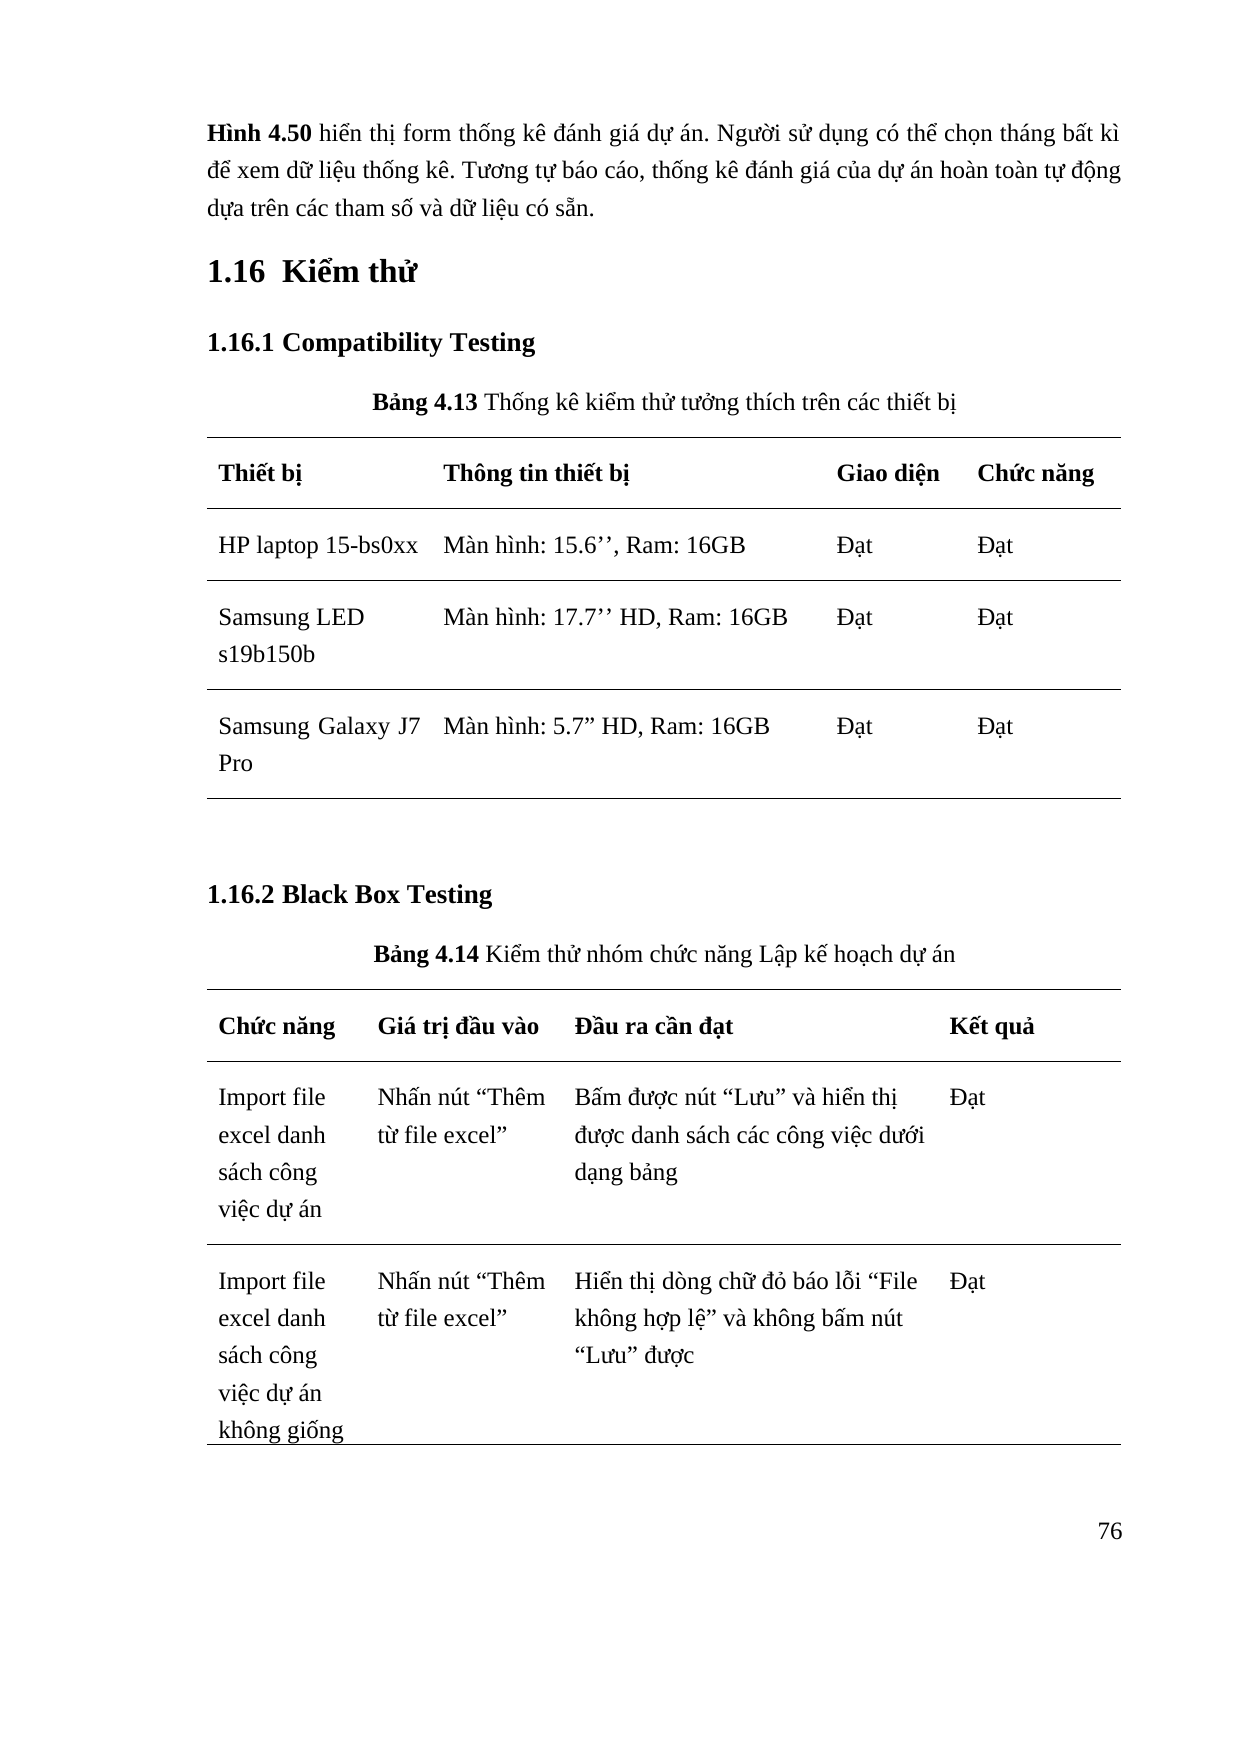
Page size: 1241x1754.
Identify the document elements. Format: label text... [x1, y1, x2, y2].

table_cell Màn hình: 5.7” HD, Ram: 16GB [432, 690, 825, 798]
subtitle Compatibility Testing [207, 326, 1122, 357]
table_cell Nhấn nút “Thêm từ file excel” [366, 1062, 563, 1244]
table_cell Màn hình: 15.6’’, Ram: 16GB [432, 509, 825, 580]
table_cell Samsung Galaxy J7 Pro [207, 690, 432, 798]
table_cell Đạt [966, 581, 1121, 689]
table_cell Samsung LED s19b150b [207, 581, 432, 689]
subtitle Black Box Testing [207, 878, 1122, 909]
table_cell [207, 1245, 366, 1444]
table_cell Màn hình: 17.7’’ HD, Ram: 16GB [432, 581, 825, 689]
table_cell Đạt [966, 509, 1121, 580]
table_cell Đạt [966, 690, 1121, 798]
table_cell Import file excel danh sách công việc dự án [207, 1062, 366, 1244]
table_header Giao diện [825, 438, 966, 508]
table_cell Đạt [938, 1245, 1121, 1444]
table_header Chức năng [207, 990, 366, 1061]
table_cell Đạt [825, 509, 966, 580]
table_cell Bấm được nút “Lưu” và hiển thị được danh sách các công việc dưới dạng bảng [563, 1062, 938, 1244]
table_header Giá trị đầu vào [366, 990, 563, 1061]
table_cell Nhấn nút “Thêm từ file excel” [366, 1245, 563, 1444]
table_header Thông tin thiết bị [432, 438, 825, 508]
table_header Kết quả [938, 990, 1121, 1061]
table_cell Đạt [825, 581, 966, 689]
table_header Thiết bị [207, 438, 432, 508]
table_header Đầu ra cần đạt [563, 990, 938, 1061]
table_cell Đạt [825, 690, 966, 798]
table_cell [563, 1245, 938, 1444]
table_cell HP laptop 15-bs0xx [207, 509, 432, 580]
table_header Chức năng [966, 438, 1121, 508]
table_cell Đạt [938, 1062, 1121, 1244]
subtitle Kiểm thử [207, 251, 1122, 289]
